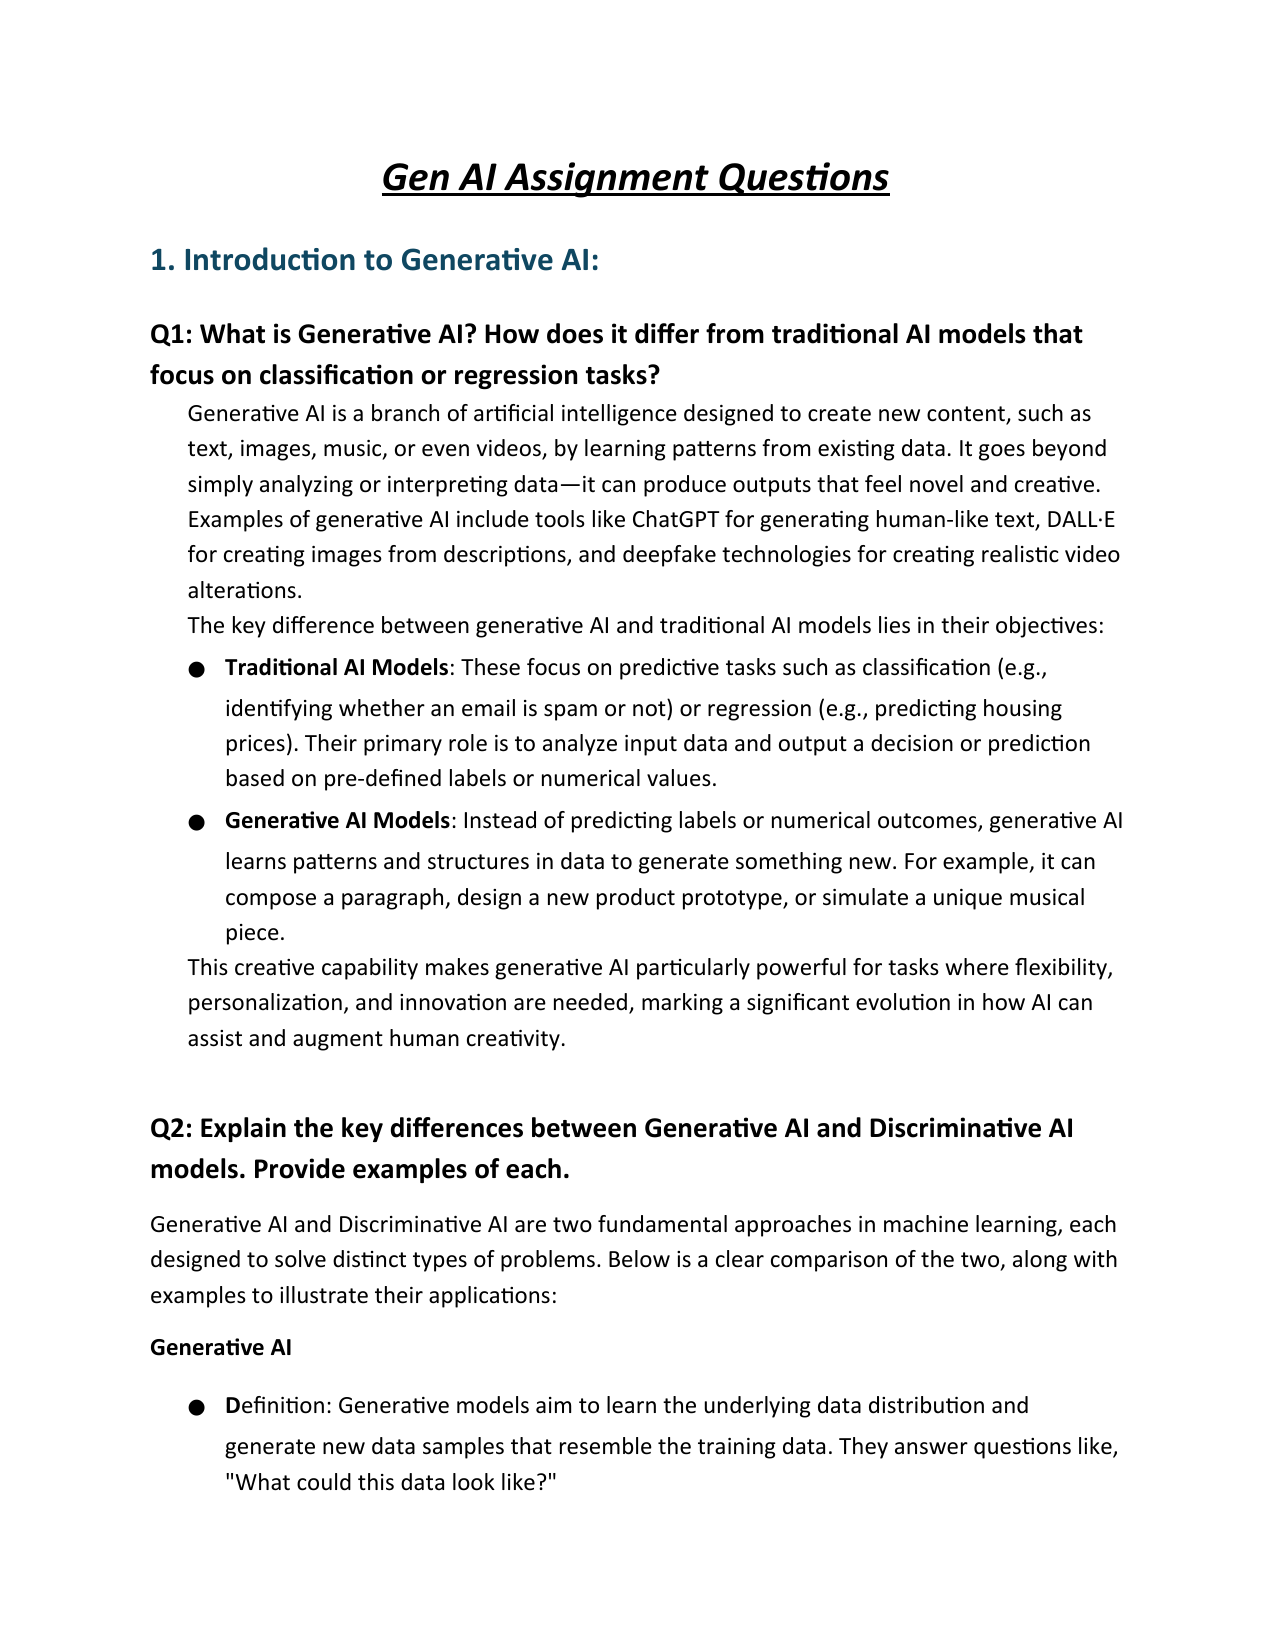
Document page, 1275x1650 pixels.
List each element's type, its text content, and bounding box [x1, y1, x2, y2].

text Generative AI is a branch of artificial intelligence designed to create new content, such as text, images, music, or even videos, by learning patterns from existing data. It goes beyond simply analyzing or interpreting data—it can produce outputs that feel novel and creative. Examples of generative AI include tools like ChatGPT for generating human-like text, DALL·E for creating images from descriptions, and deepfake technologies for creating realistic video alterations. [187, 397, 1125, 604]
text Generative AI [150, 1331, 1125, 1361]
text Q2: Explain the key differences between Generative AI and Discriminative AI models. Provide examples of each. [150, 1109, 1125, 1186]
list Definition: Generative models aim to learn the underlying data distribution and generate new data samples that resemble the training data. They answer questions like, "What could this data look like?" [187, 1383, 1125, 1496]
list Traditional AI Models: These focus on predictive tasks such as classification (e.g., identifying whether an email is spam or not) or regression (e.g., predicting housing prices). Their primary role is to analyze input data and output a decision or prediction based on pre-defined labels or numerical values. [187, 644, 1125, 793]
list Generative AI Models: Instead of predicting labels or numerical outcomes, generative AI learns patterns and structures in data to generate something new. For example, it can compose a paragraph, design a new product prototype, or simulate a unique musical piece. [187, 798, 1125, 946]
text Q1: What is Generative AI? How does it differ from traditional AI models that focus on classification or regression tasks? [150, 315, 1125, 392]
text This creative capability makes generative AI particularly powerful for tasks where flexibility, personalization, and innovation are needed, marking a significant evolution in how AI can assist and augment human creativity. [187, 951, 1125, 1052]
text Gen AI Assignment Questions [150, 150, 1125, 201]
subtitle 1. Introduction to Generative AI: [150, 238, 1125, 279]
text The key difference between generative AI and traditional AI models lies in their objectives: [187, 609, 1125, 639]
text Generative AI and Discriminative AI are two fundamental approaches in machine learning, each designed to solve distinct types of problems. Below is a clear comparison of the two, along with examples to illustrate their applications: [150, 1208, 1125, 1309]
